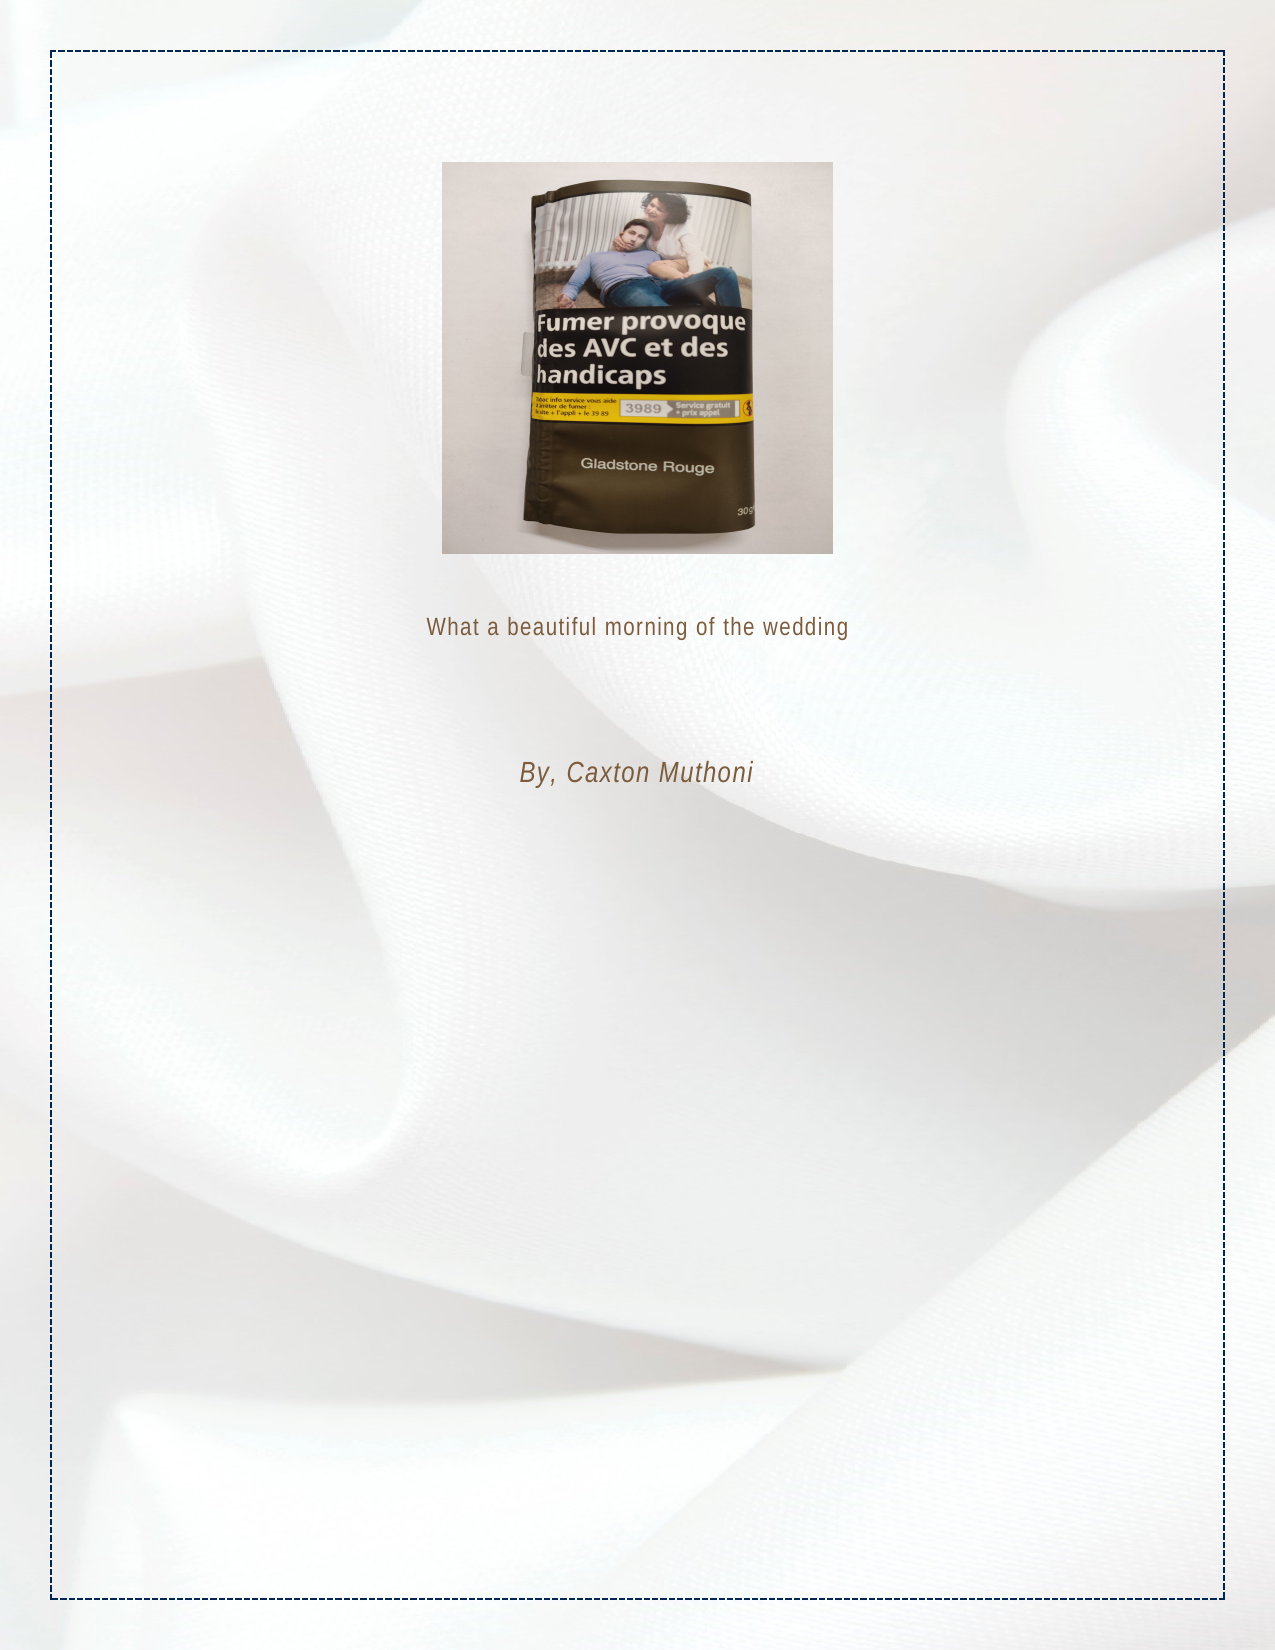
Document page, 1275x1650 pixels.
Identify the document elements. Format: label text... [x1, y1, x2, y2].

text By, Caxton Muthoni [112, 755, 1162, 788]
picture [0, 0, 1275, 1650]
text What a beautiful morning of the wedding [112, 612, 1162, 640]
